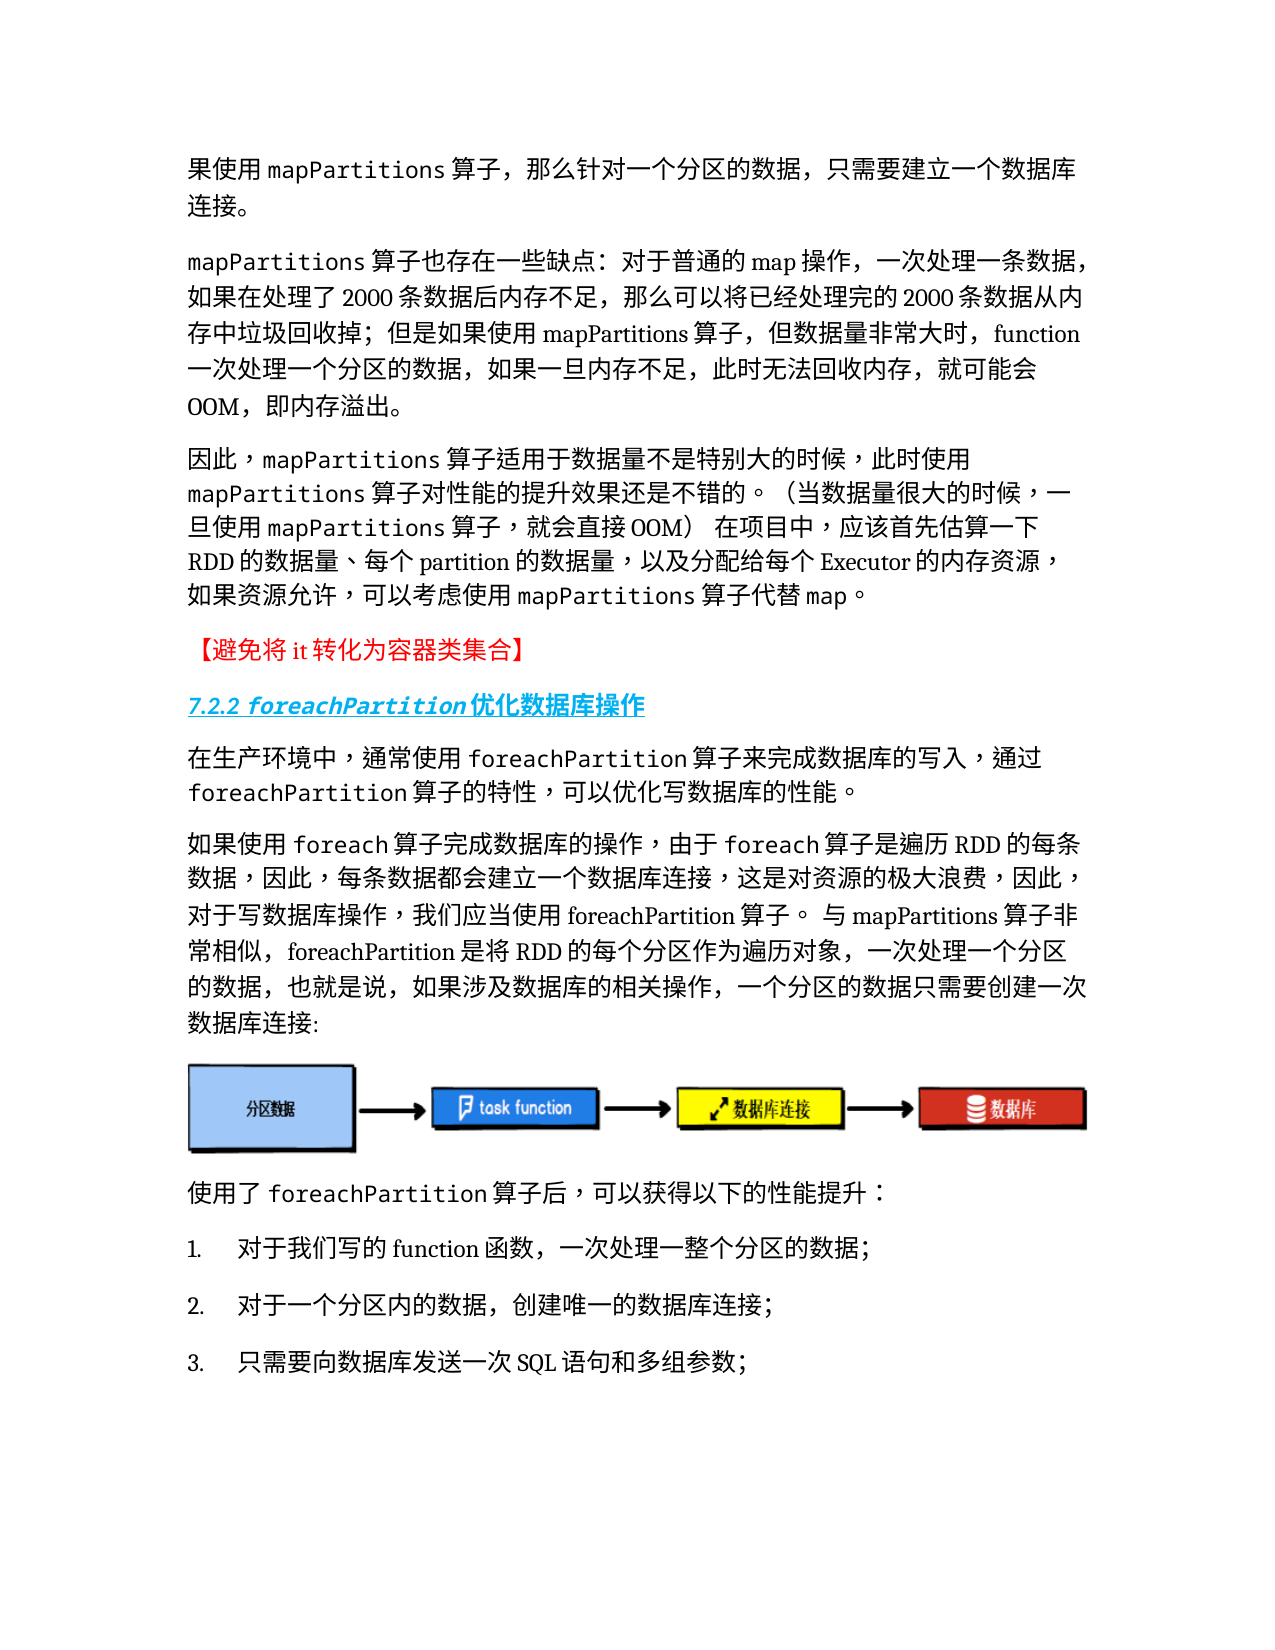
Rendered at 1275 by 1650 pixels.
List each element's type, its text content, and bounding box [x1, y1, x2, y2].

list 只需要向数据库发送一次SQL语句和多组参数； [187, 1342, 1087, 1378]
text mapPartitions算子也存在一些缺点：对于普通的map操作，一次处理一条数据，如果在处理了2000条数据后内存不足，那么可以将已经处理完的2000条数据从内存中垃圾回收掉；但是如果使用mapPartitions算子，但数据量非常大时，function一次处理一个分区的数据，如果一旦内存不足，此时无法回收内存，就可能会OOM，即内存溢出。 [187, 241, 1087, 422]
subtitle 7.2.2 foreachPartition 优化数据库操作 [187, 687, 1087, 721]
list 对于我们写的function函数，一次处理一整个分区的数据； [187, 1228, 1087, 1264]
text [187, 150, 1087, 222]
text 因此，mapPartitions算子适用于数据量不是特别大的时候，此时使用mapPartitions算子对性能的提升效果还是不错的。（当数据量很大的时候，一旦使用mapPartitions算子，就会直接OOM） 在项目中，应该首先估算一下RDD的数据量、每个partition的数据量，以及分配给每个Executor的内存资源，如果资源允许，可以考虑使用mapPartitions算子代替map。 [187, 441, 1087, 612]
list 对于一个分区内的数据，创建唯一的数据库连接； [187, 1285, 1087, 1321]
text 使用了foreachPartition算子后，可以获得以下的性能提升： [187, 1175, 1087, 1209]
picture [187, 1058, 1088, 1157]
text 在生产环境中，通常使用foreachPartition算子来完成数据库的写入，通过foreachPartition算子的特性，可以优化写数据库的性能。 [187, 740, 1087, 808]
text 如果使用foreach算子完成数据库的操作，由于foreach算子是遍历RDD的每条数据，因此，每条数据都会建立一个数据库连接，这是对资源的极大浪费，因此，对于写数据库操作，我们应当使用foreachPartition算子。 与mapPartitions算子非常相似，foreachPartition是将RDD的每个分区作为遍历对象，一次处理一个分区的数据，也就是说，如果涉及数据库的相关操作，一个分区的数据只需要创建一次数据库连接: [187, 827, 1087, 1040]
text 【避免将it转化为容器类集合】 [187, 630, 1087, 667]
